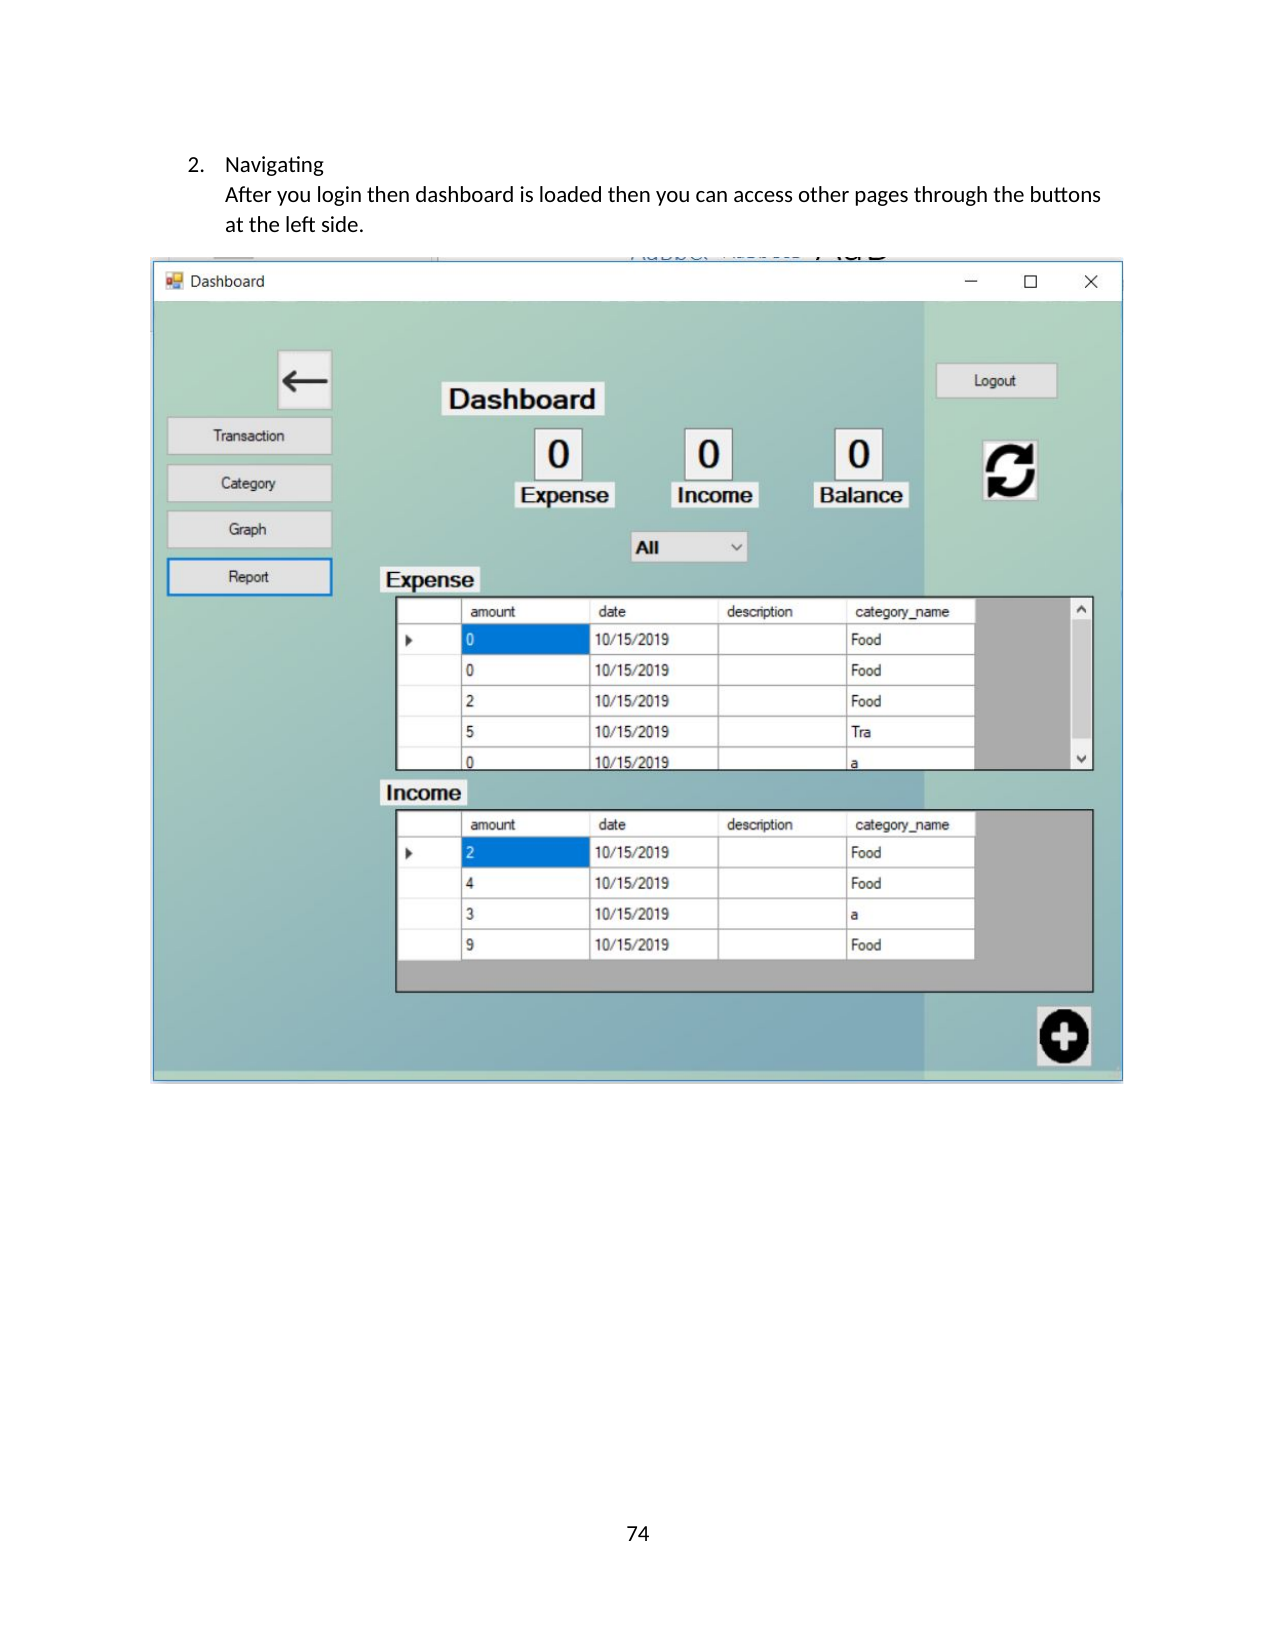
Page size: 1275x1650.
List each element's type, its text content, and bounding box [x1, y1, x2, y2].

list Navigating [187, 150, 1125, 178]
list After you login then dashboard is loaded then you can access other pages through the buttons at the left side. [225, 180, 1125, 238]
picture [150, 257, 1124, 1084]
